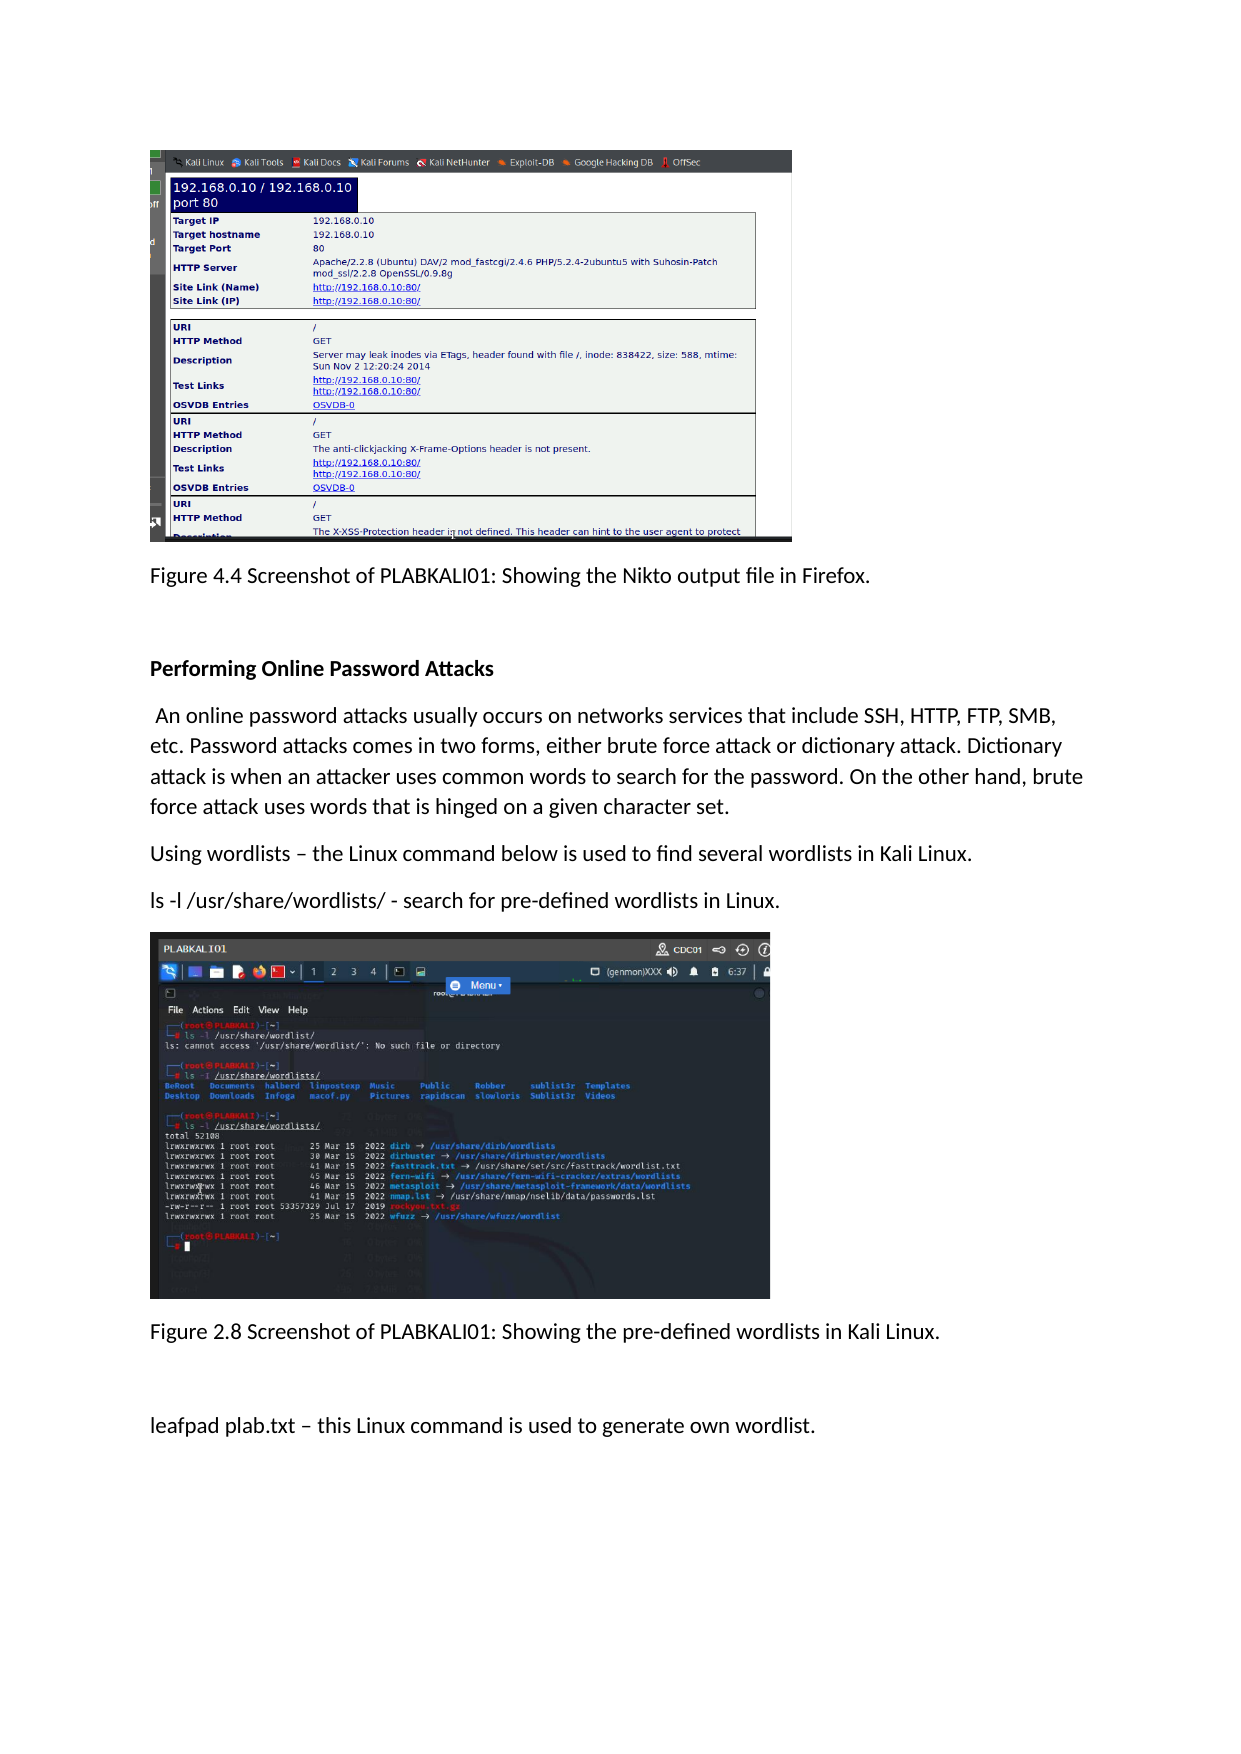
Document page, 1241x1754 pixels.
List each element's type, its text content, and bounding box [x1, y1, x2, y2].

text Performing Online Password Attacks [150, 654, 1090, 682]
text An online password attacks usually occurs on networks services that include SSH, HTTP, FTP, SMB, etc. Password attacks comes in two forms, either brute force attack or dictionary attack. Dictionary attack is when an attacker uses common words to search for the password. On the other hand, brute force attack uses words that is hinged on a given character set. [150, 701, 1090, 820]
text ls -l /usr/share/wordlists/ - search for pre-defined wordlists in Linux. [150, 886, 1090, 914]
text Using wordlists – the Linux command below is used to find several wordlists in Kali Linux. [150, 839, 1090, 867]
picture [150, 932, 771, 1299]
text Figure 2.8 Screenshot of PLABKALI01: Showing the pre-defined wordlists in Kali Linux. [150, 1317, 1090, 1345]
picture [150, 150, 792, 542]
text Figure 4.4 Screenshot of PLABKALI01: Showing the Nikto output file in Firefox. [150, 561, 1090, 589]
text leafpad plab.txt – this Linux command is used to generate own wordlist. [150, 1411, 1090, 1439]
